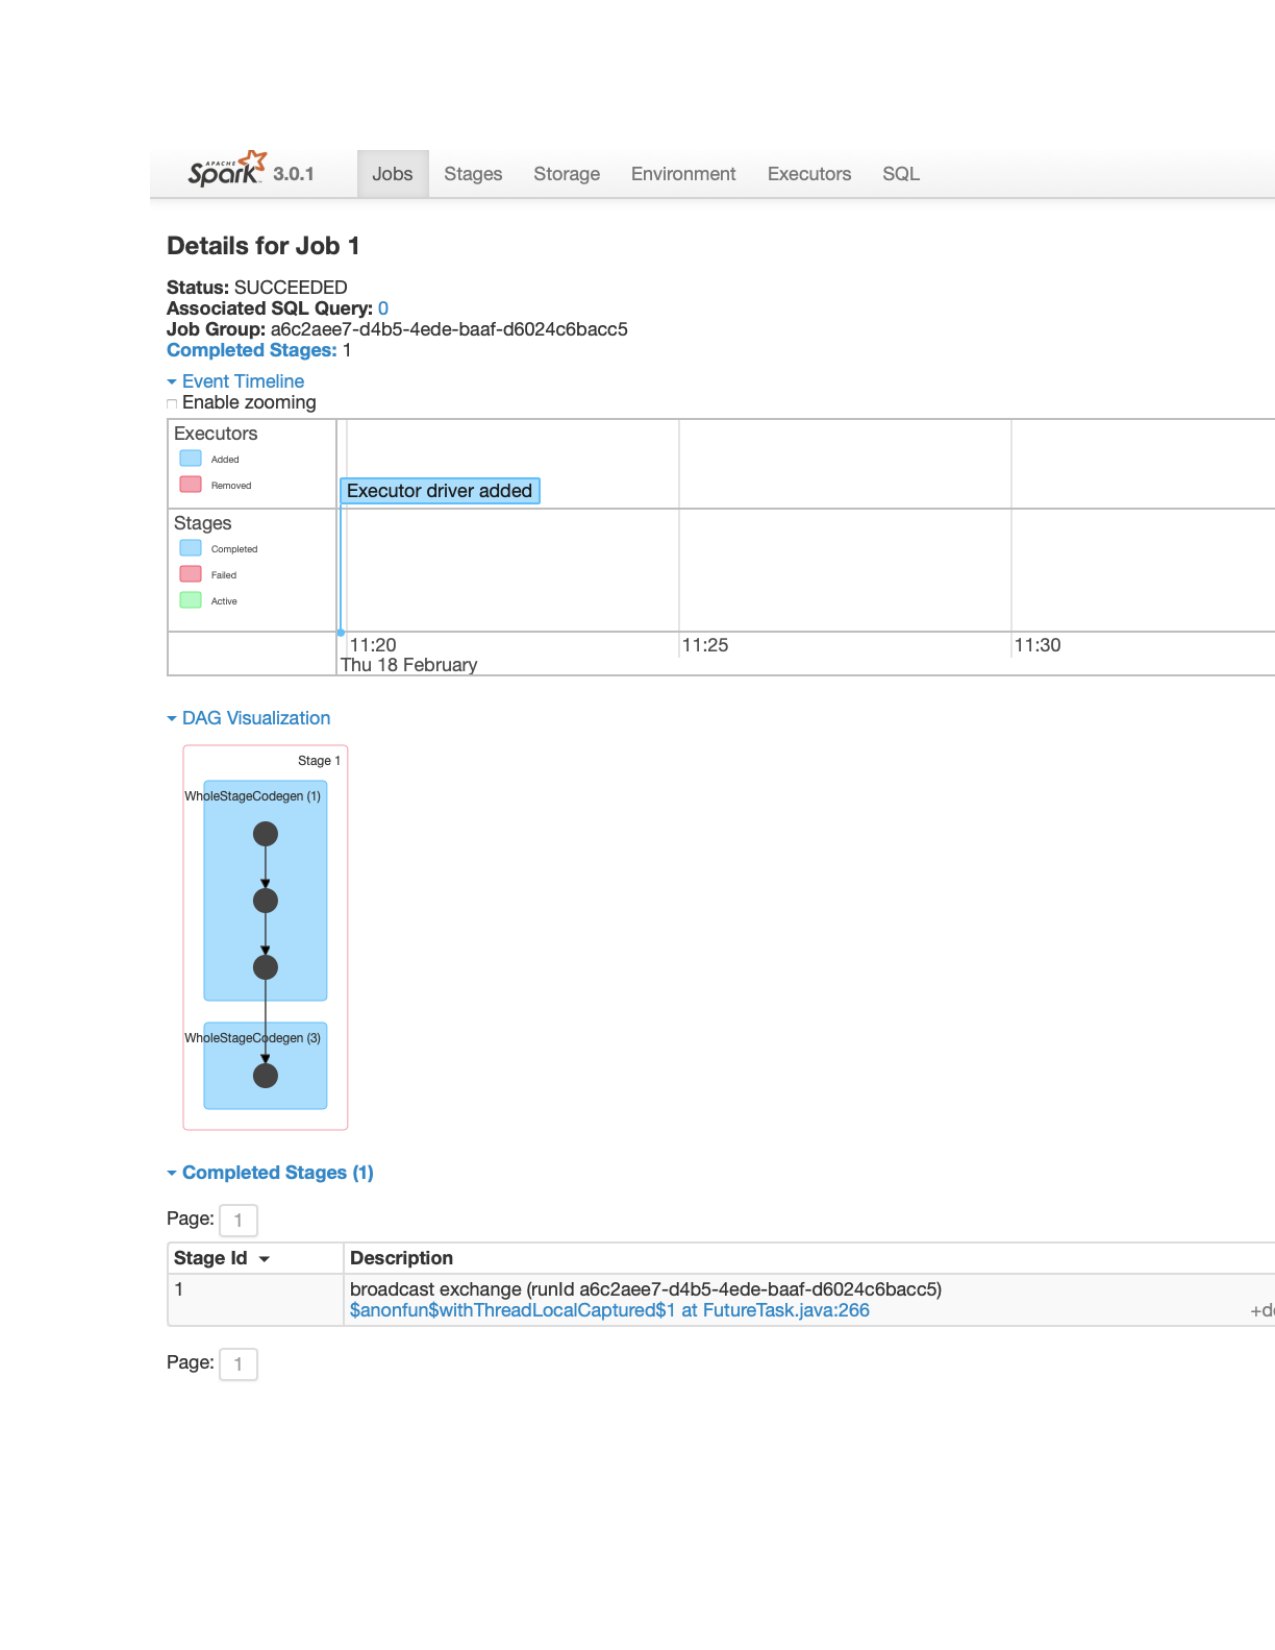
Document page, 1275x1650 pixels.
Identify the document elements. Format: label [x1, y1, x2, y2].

picture [150, 150, 1275, 1402]
